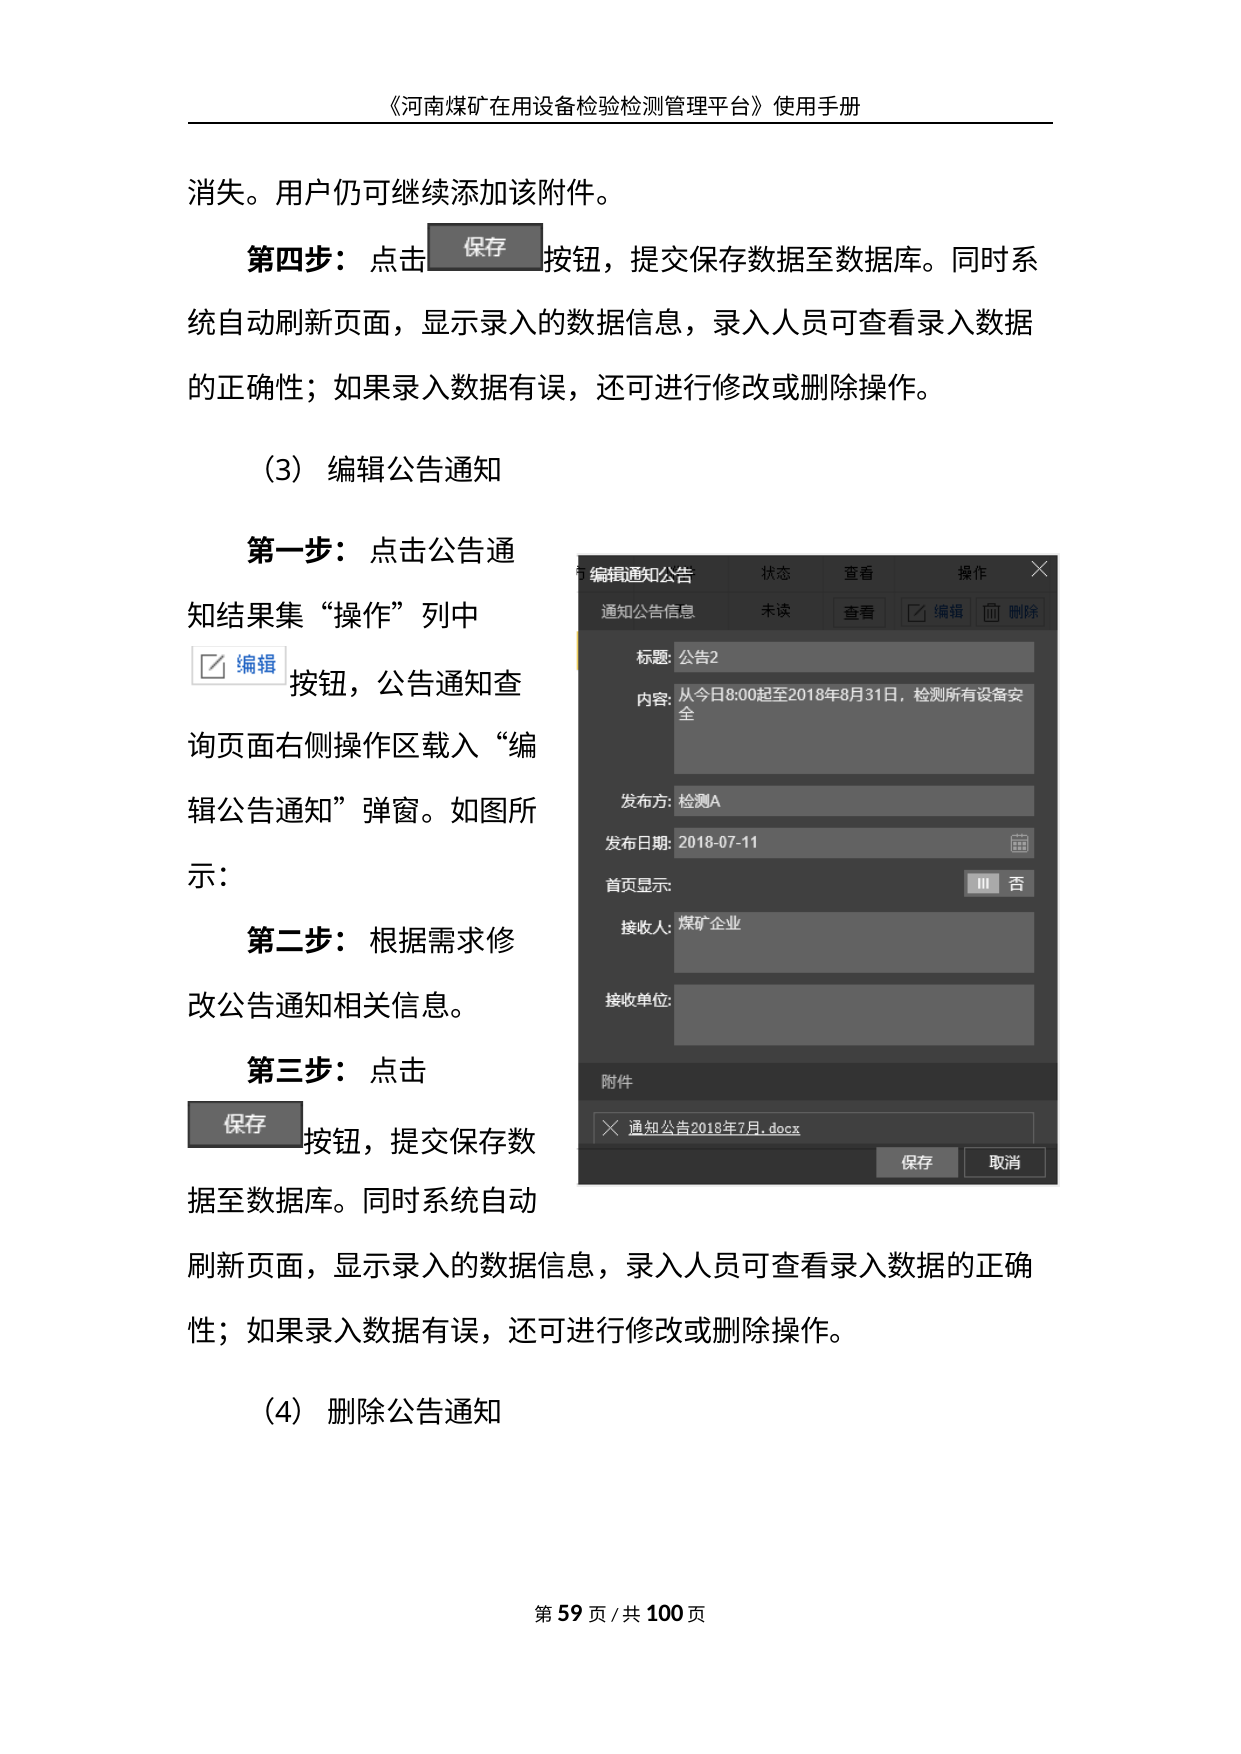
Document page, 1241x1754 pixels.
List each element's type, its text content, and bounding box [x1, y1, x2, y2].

list 编辑公告通知 [187, 435, 1053, 500]
list 删除公告通知 [187, 1377, 1053, 1442]
picture [576, 553, 1060, 1187]
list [187, 158, 1053, 223]
list 点击公告通知结果集“操作”列中按钮，公告通知查询页面右侧操作区载入“编辑公告通知”弹窗。如图所示： [187, 516, 1053, 906]
picture [187, 1101, 304, 1148]
list 点击按钮，提交保存数据至数据库。同时系统自动刷新页面，显示录入的数据信息，录入人员可查看录入数据的正确性；如果录入数据有误，还可进行修改或删除操作。 [187, 1036, 1053, 1361]
list 点击按钮，提交保存数据至数据库。同时系统自动刷新页面，显示录入的数据信息，录入人员可查看录入数据的正确性；如果录入数据有误，还可进行修改或删除操作。 [187, 223, 1053, 418]
picture [187, 646, 289, 687]
list 根据需求修改公告通知相关信息。 [187, 906, 576, 1036]
picture [427, 223, 544, 271]
